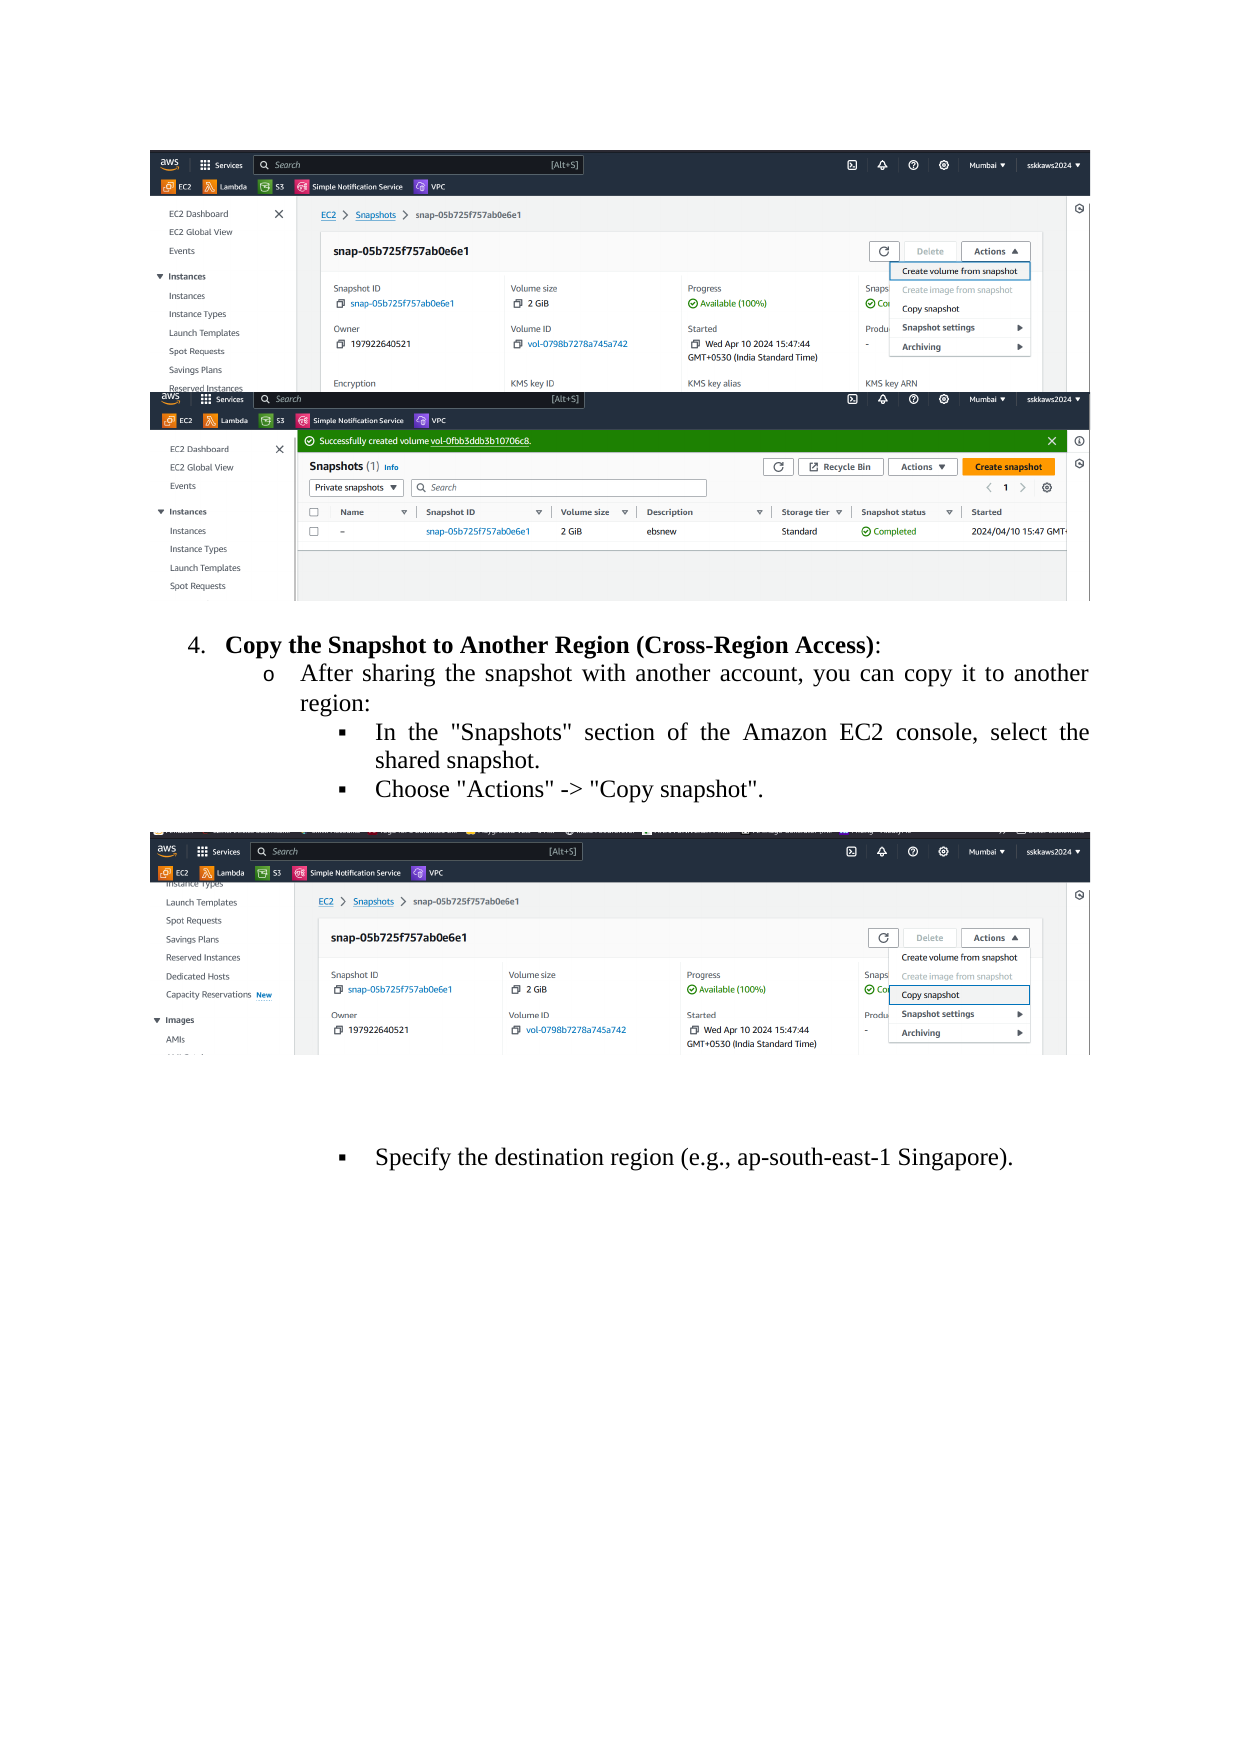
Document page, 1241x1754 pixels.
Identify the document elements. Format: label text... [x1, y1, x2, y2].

list After sharing the snapshot with another account, you can copy it to another region: [262, 658, 1090, 717]
picture [150, 832, 1091, 1055]
list Choose "Actions" -> "Copy snapshot". [337, 774, 1090, 803]
list In the "Snapshots" section of the Amazon EC2 console, select the shared snapshot. [337, 717, 1090, 774]
picture [150, 150, 1091, 601]
list Copy the Snapshot to Another Region (Cross-Region Access): [187, 630, 1090, 658]
list Specify the destination region (e.g., ap-south-east-1 Singapore). [337, 1142, 1090, 1170]
